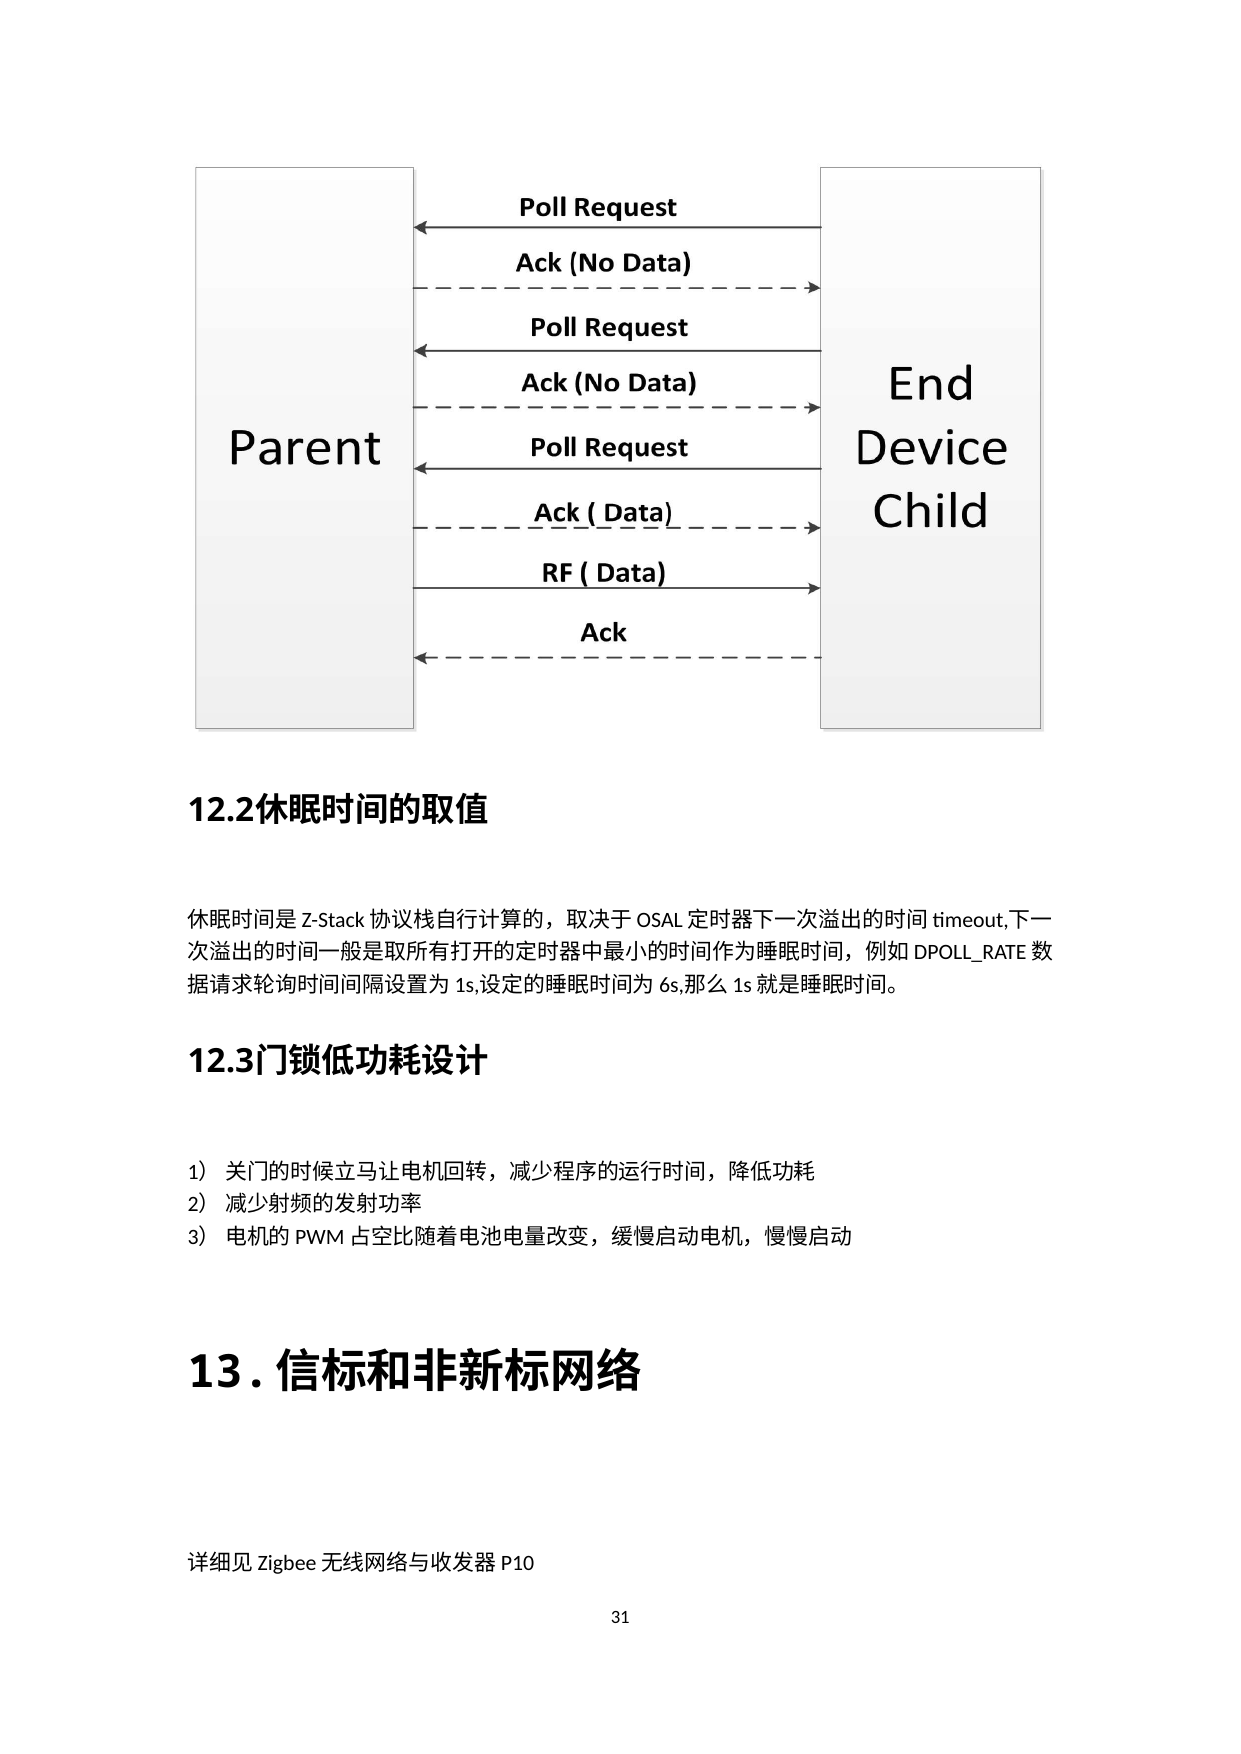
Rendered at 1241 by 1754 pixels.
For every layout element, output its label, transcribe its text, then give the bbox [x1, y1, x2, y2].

picture [187, 162, 1053, 737]
list 关门的时候立马让电机回转，减少程序的运行时间，降低功耗 [187, 1153, 1053, 1186]
subtitle 门锁低功耗设计 [187, 1026, 1053, 1091]
subtitle 信标和非新标网络 [187, 1319, 1053, 1416]
list 电机的PWM占空比随着电池电量改变，缓慢启动电机，慢慢启动 [187, 1218, 1053, 1251]
list 减少射频的发射功率 [187, 1186, 1053, 1218]
subtitle 休眠时间的取值 [187, 774, 1053, 839]
text 详细见Zigbee无线网络与收发器 P10 [187, 1544, 1053, 1577]
text 休眠时间是Z-Stack协议栈自行计算的，取决于OSAL定时器下一次溢出的时间timeout,下一次溢出的时间一般是取所有打开的定时器中最小的时间作为睡眠时间，例如DPOLL_RATE数据请求轮询时间间隔设置为1s,设定的睡眠时间为6s,那么1s就是睡眠时间。 [187, 901, 1053, 999]
